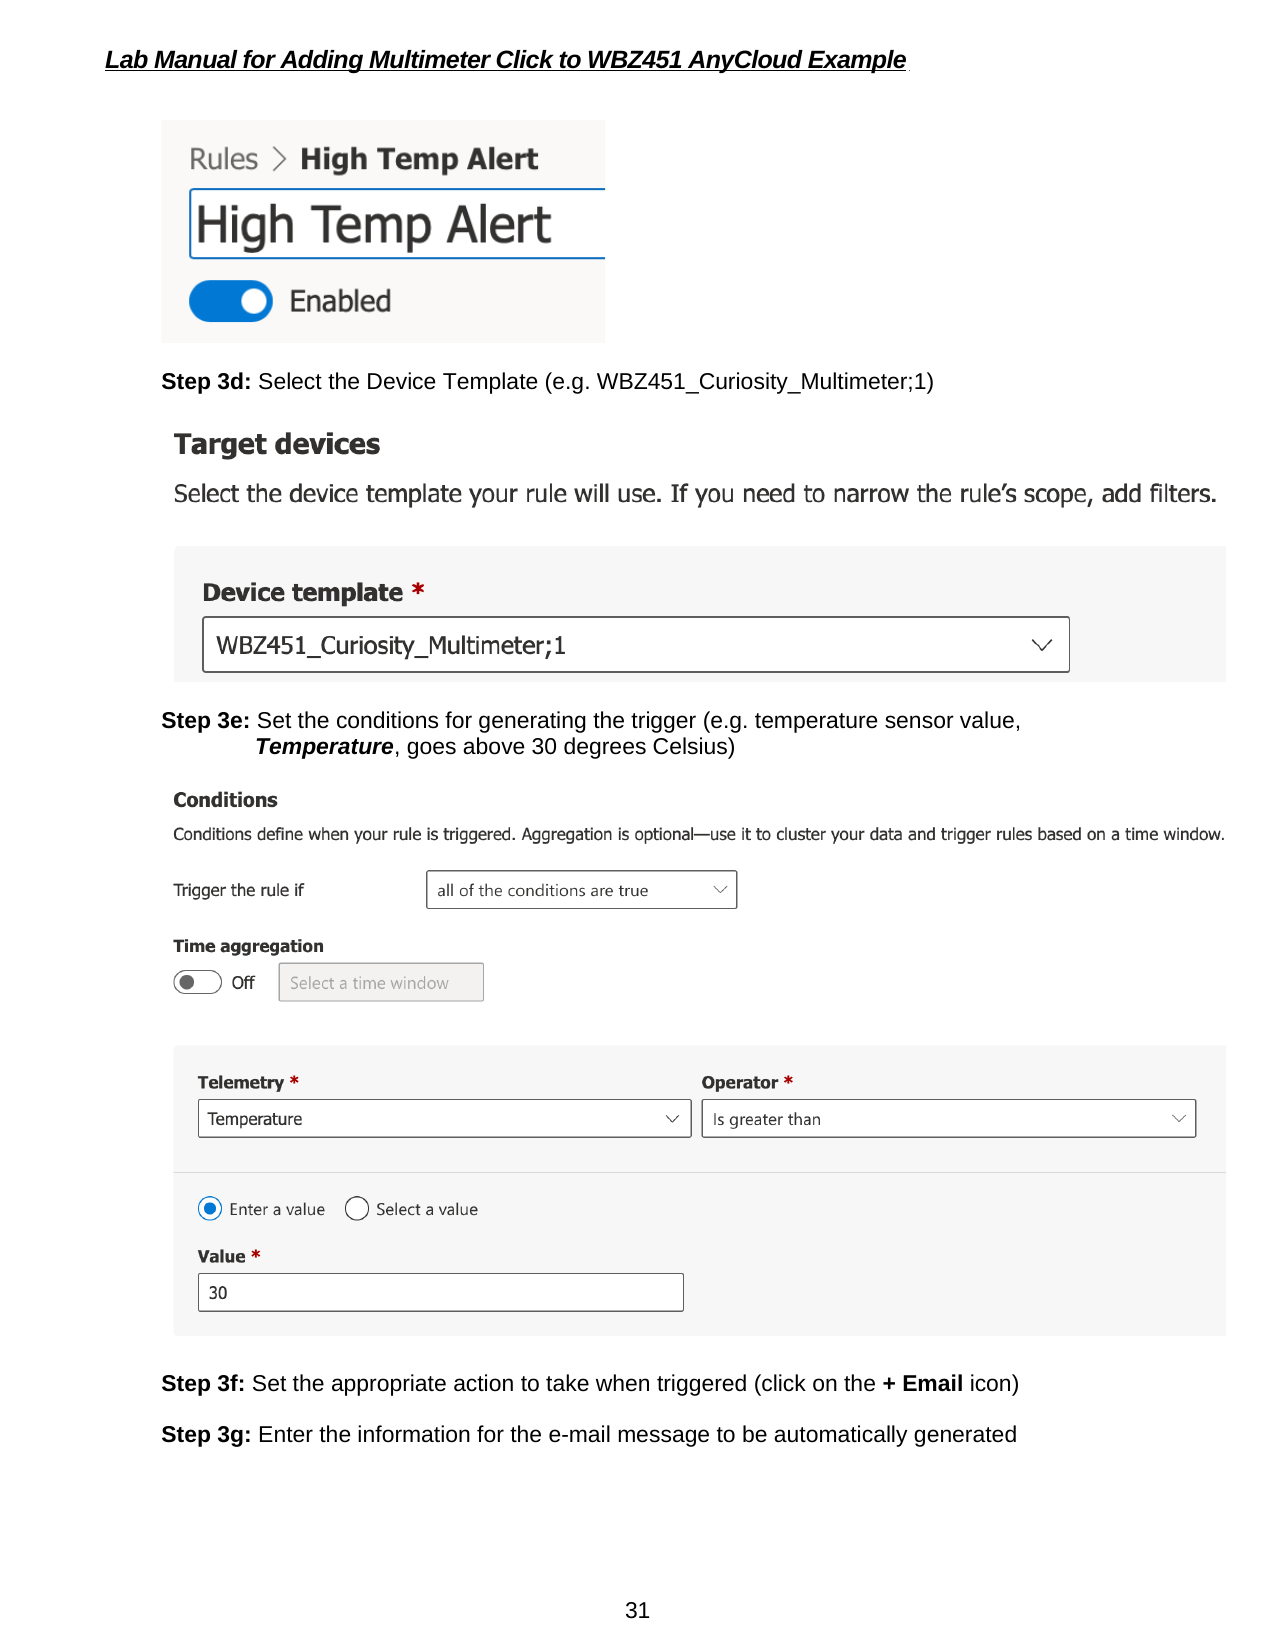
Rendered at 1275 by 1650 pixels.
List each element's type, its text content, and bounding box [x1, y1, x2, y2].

text Step 3f: Set the appropriate action to take when triggered (click on the + Email icon) [161, 1369, 1170, 1396]
picture [161, 120, 605, 343]
picture [161, 419, 1227, 682]
text Step 3e: Set the conditions for generating the trigger (e.g. temperature sensor value, Temperature, goes above 30 degrees Celsius) [161, 707, 1170, 760]
text Step 3d: Select the Device Template (e.g. WBZ451_Curiosity_Multimeter;1) [161, 368, 1170, 394]
picture [161, 784, 1227, 1345]
text Step 3g: Enter the information for the e-mail message to be automatically generated [161, 1421, 1170, 1447]
